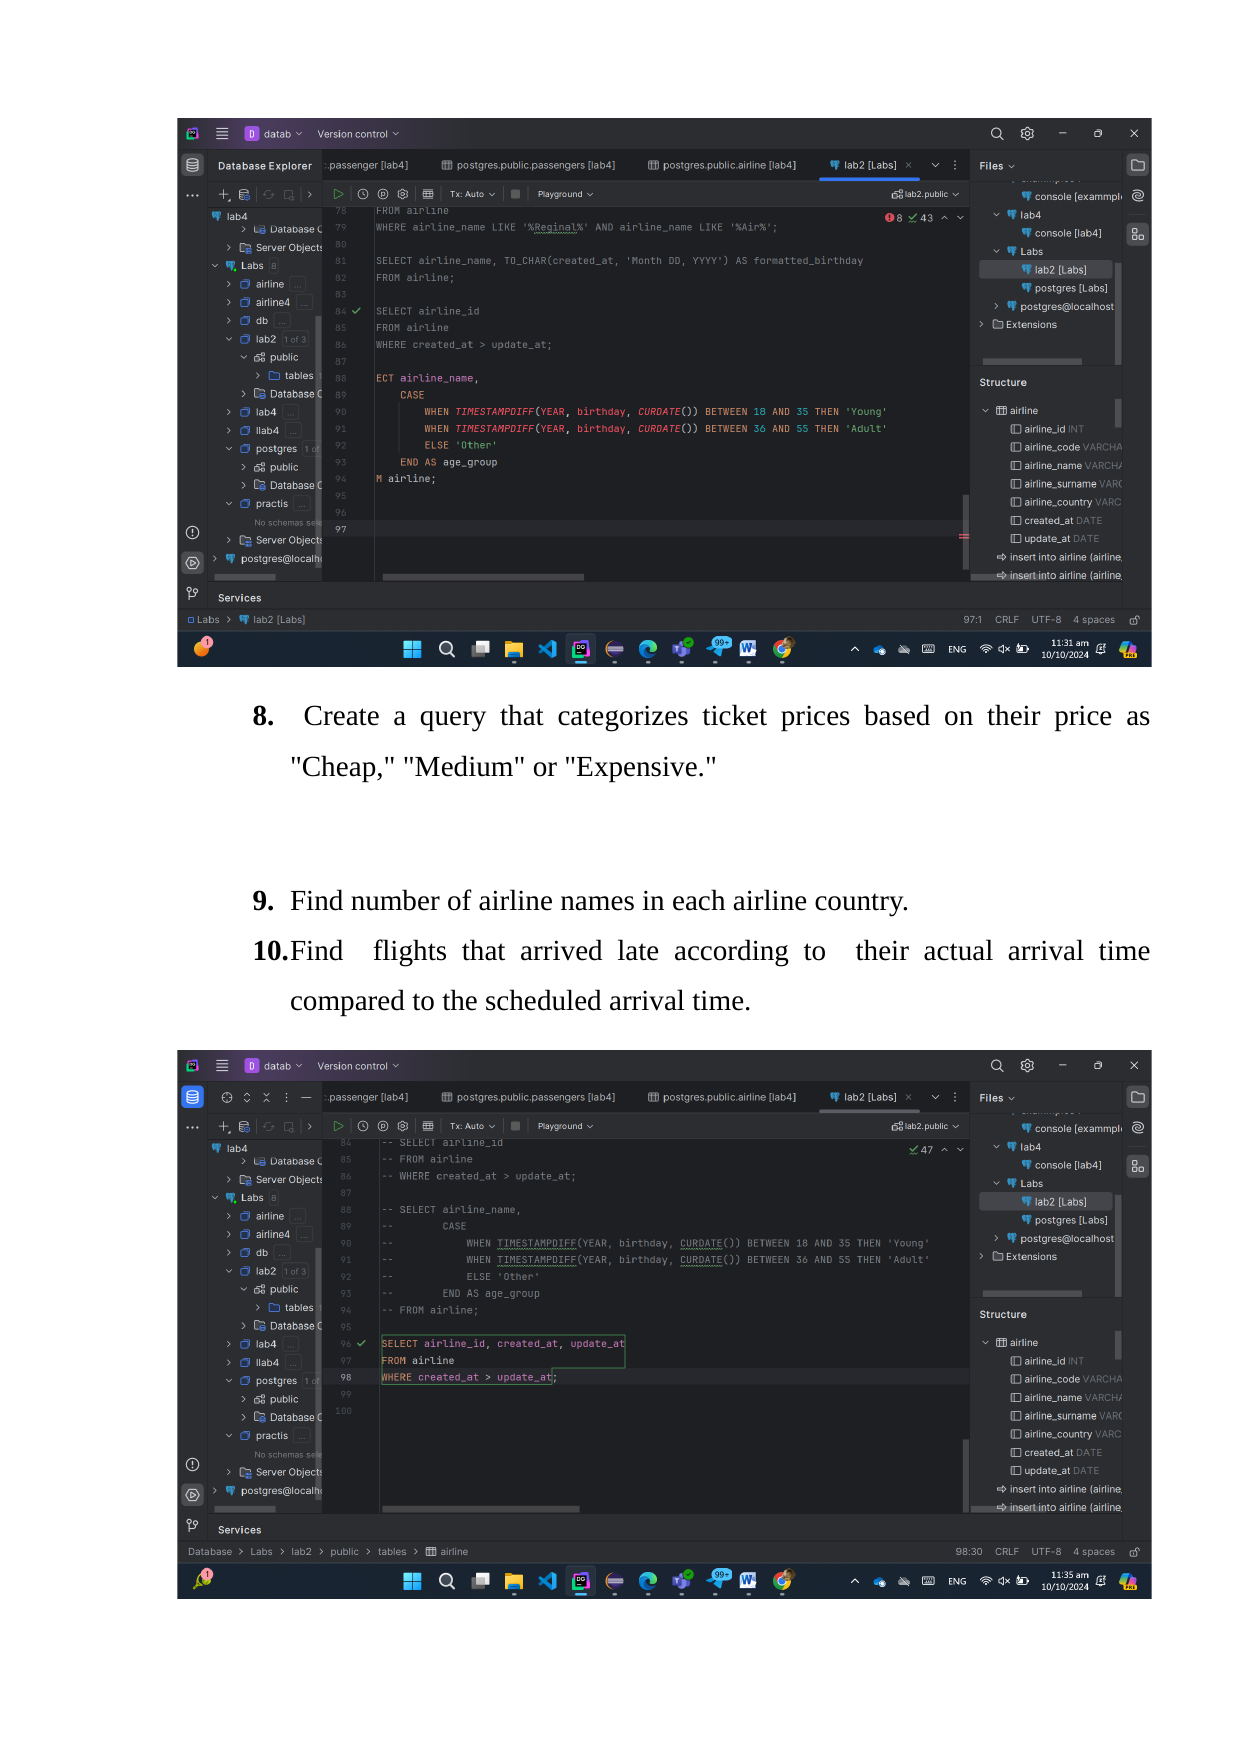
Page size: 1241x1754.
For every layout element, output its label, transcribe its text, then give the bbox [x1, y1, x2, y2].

picture [177, 118, 1152, 667]
list Create a query that categorizes ticket prices based on their price as "Cheap," "Medium" or "Expensive." [252, 698, 1152, 782]
list Find number of airline names in each airline country. [252, 883, 1152, 916]
list Find flights that arrived late according to their actual arrival time compared to the scheduled arrival time. [252, 933, 1152, 1017]
picture [177, 1050, 1152, 1599]
